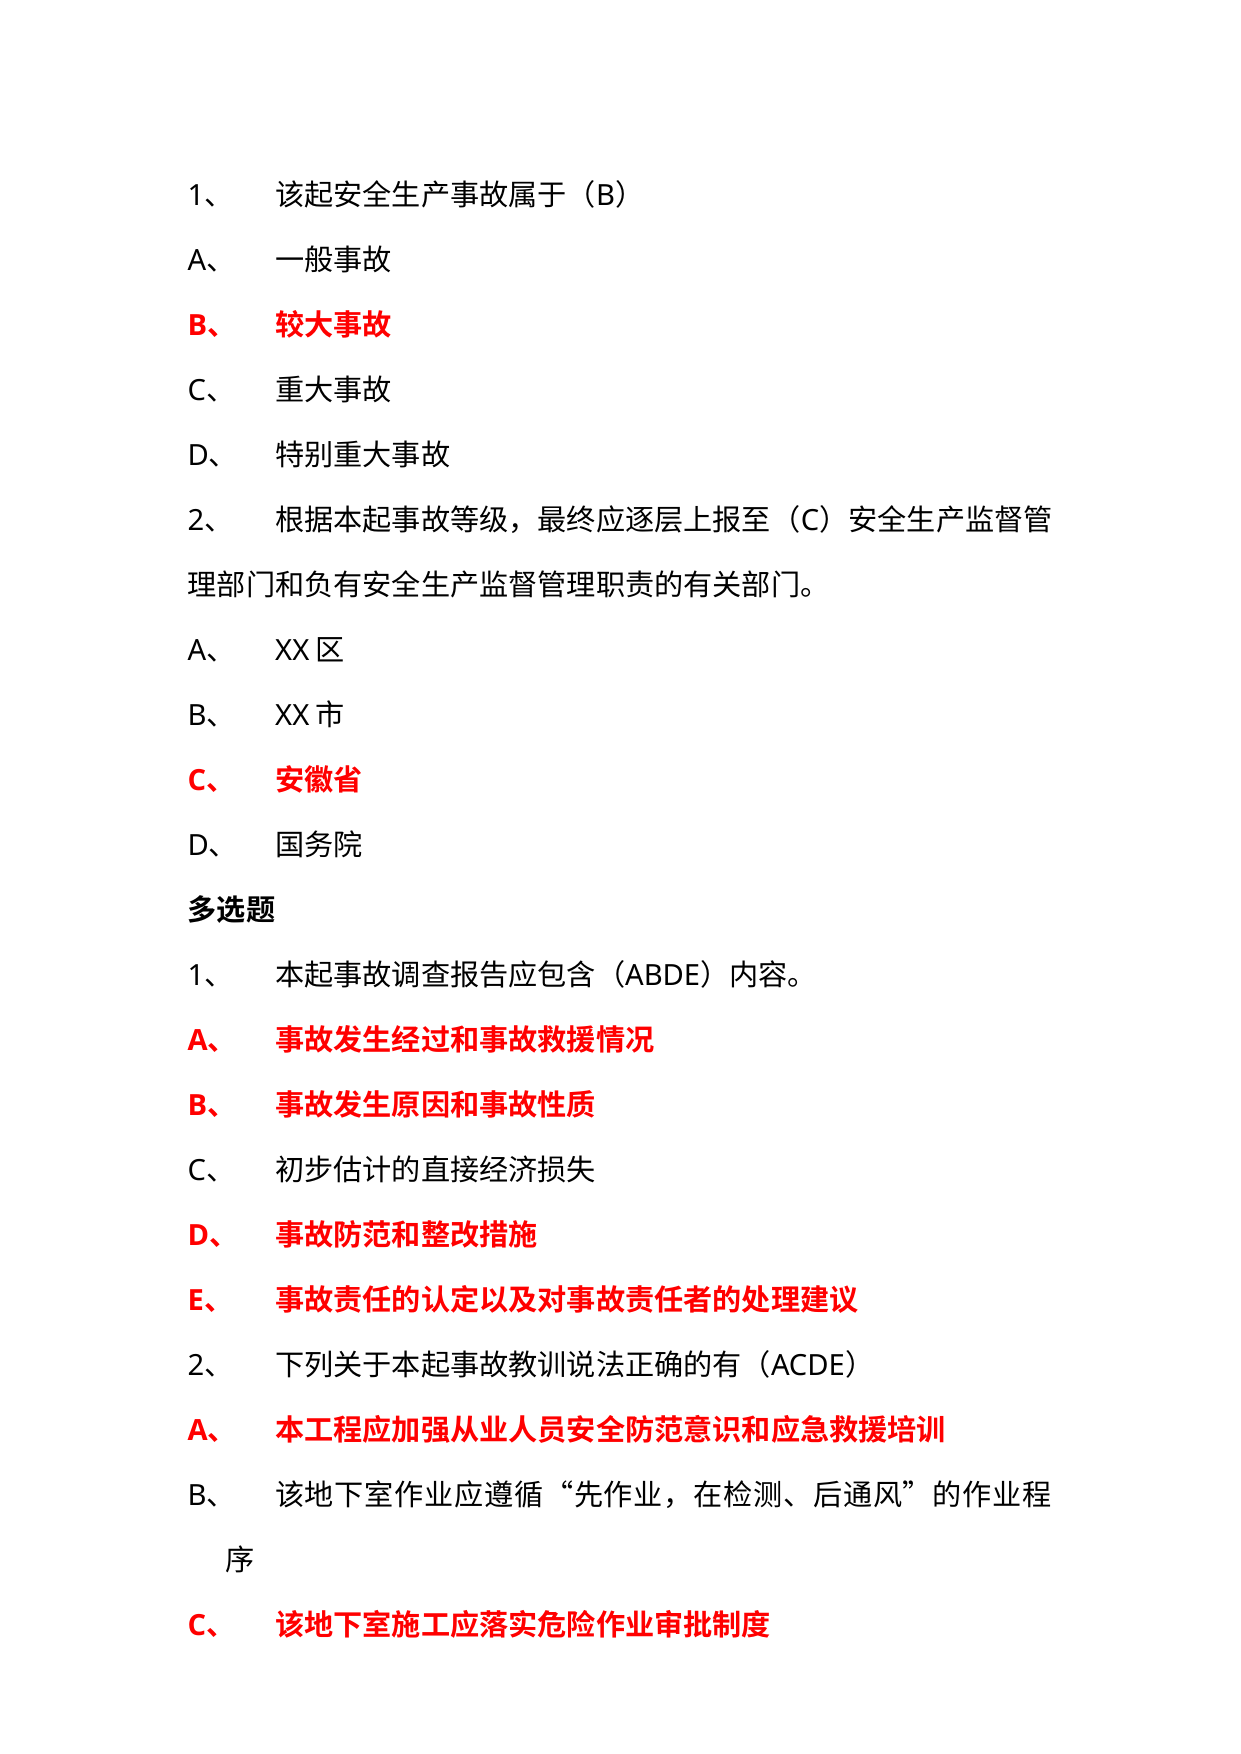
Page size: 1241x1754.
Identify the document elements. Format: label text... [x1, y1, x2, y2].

list 事故责任的认定以及对事故责任者的处理建议 [187, 1265, 1053, 1330]
list 本工程应加强从业人员安全防范意识和应急救援培训 [187, 1395, 1053, 1460]
list 事故发生经过和事故救援情况 [187, 1005, 1053, 1070]
list 下列关于本起事故教训说法正确的有（ACDE） [187, 1330, 1053, 1395]
list 国务院 [187, 810, 1053, 875]
list 一般事故 [187, 225, 1053, 290]
list 事故防范和整改措施 [187, 1200, 1053, 1265]
list 该地下室作业应遵循“先作业，在检测、后通风”的作业程序 [187, 1460, 1053, 1590]
list 初步估计的直接经济损失 [187, 1135, 1053, 1200]
list 该地下室施工应落实危险作业审批制度 [187, 1590, 1053, 1655]
list XX区 [187, 615, 1053, 680]
list XX市 [187, 680, 1053, 745]
list 根据本起事故等级，最终应逐层上报至（C）安全生产监督管理部门和负有安全生产监督管理职责的有关部门。 [187, 485, 1053, 615]
list 本起事故调查报告应包含（ABDE）内容。 [187, 940, 1053, 1005]
list 事故发生原因和事故性质 [187, 1070, 1053, 1135]
list 特别重大事故 [187, 420, 1053, 485]
list 该起安全生产事故属于（B） [187, 160, 1053, 225]
list 重大事故 [187, 355, 1053, 420]
list 安徽省 [187, 745, 1053, 810]
text 多选题 [187, 875, 1053, 940]
list 较大事故 [187, 290, 1053, 355]
